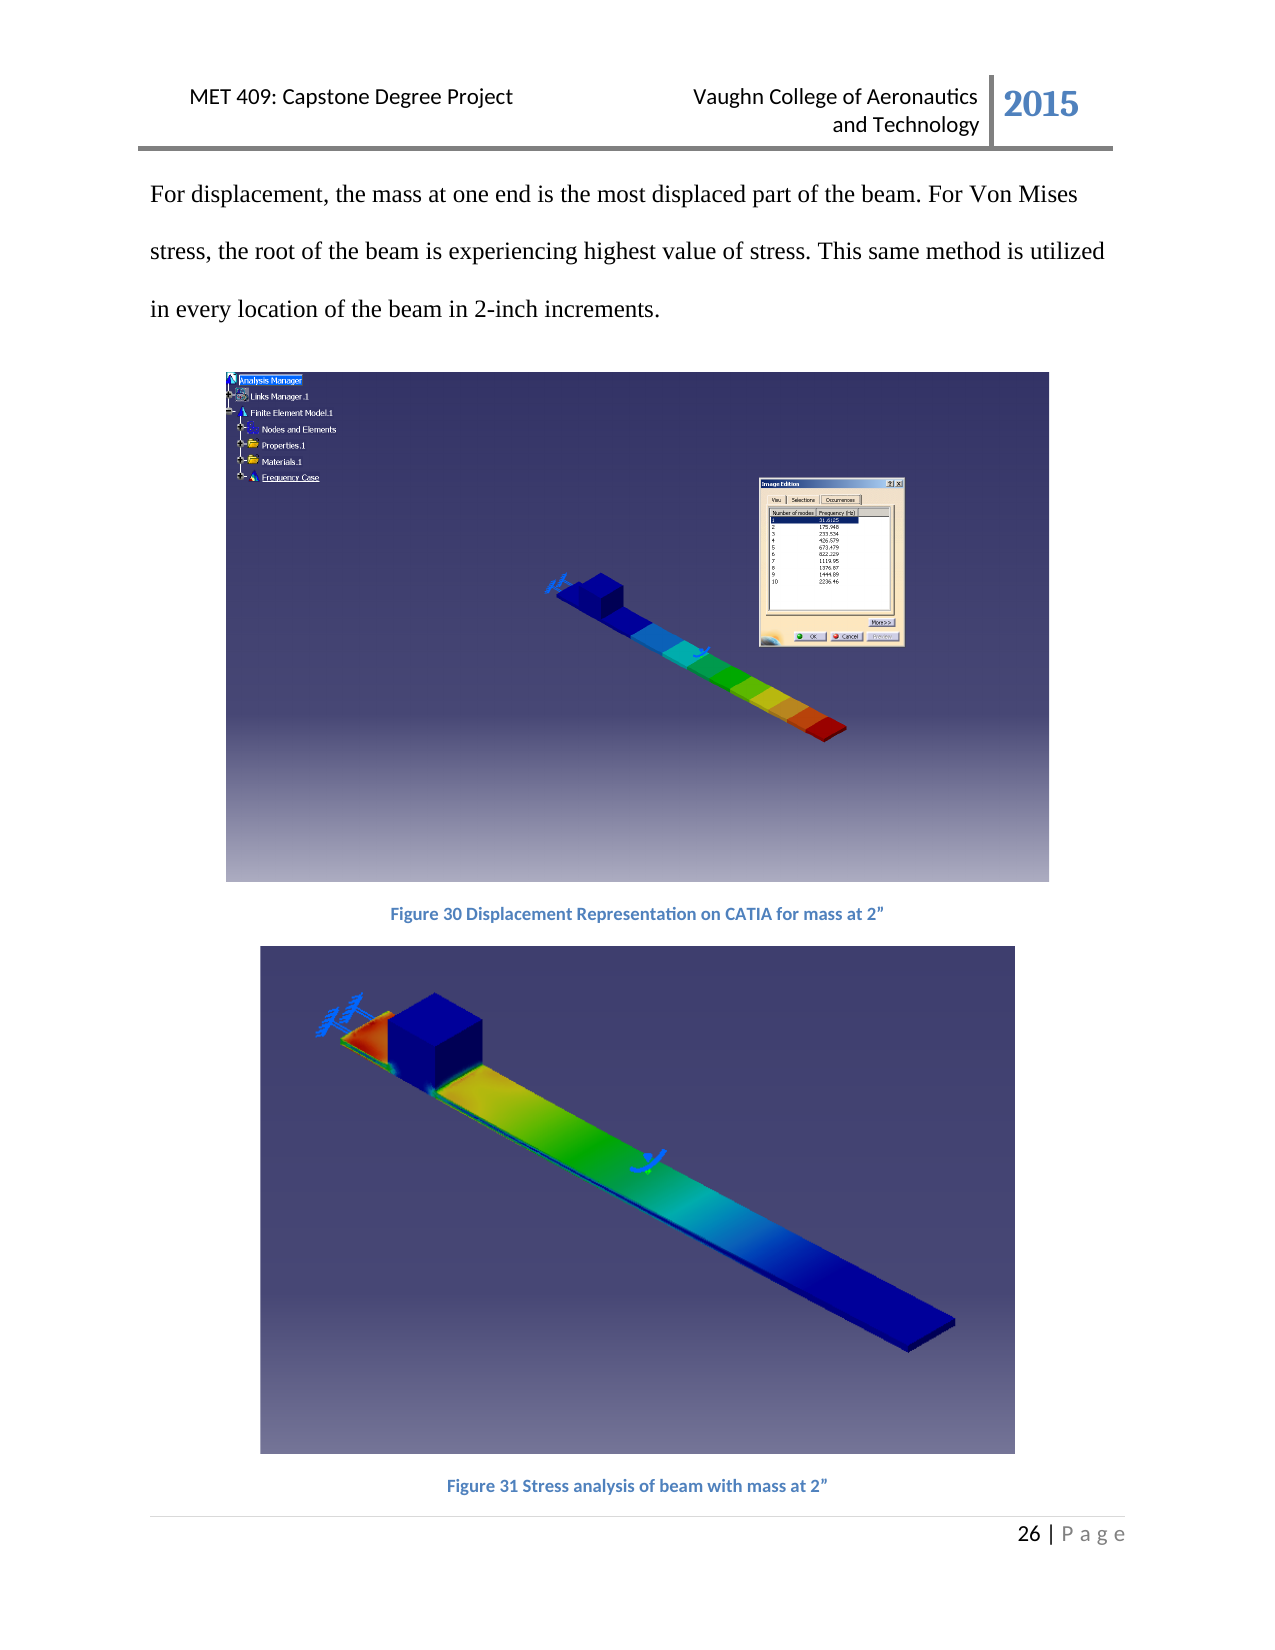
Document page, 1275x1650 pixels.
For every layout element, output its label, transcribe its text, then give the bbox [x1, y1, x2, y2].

text For displacement, the mass at one end is the most displaced part of the beam. For Von Mises stress, the root of the beam is experiencing highest value of stress. This same method is utilized in every location of the beam in 2-inch increments. [150, 179, 1125, 322]
picture [260, 946, 1015, 1454]
picture [226, 372, 1050, 882]
